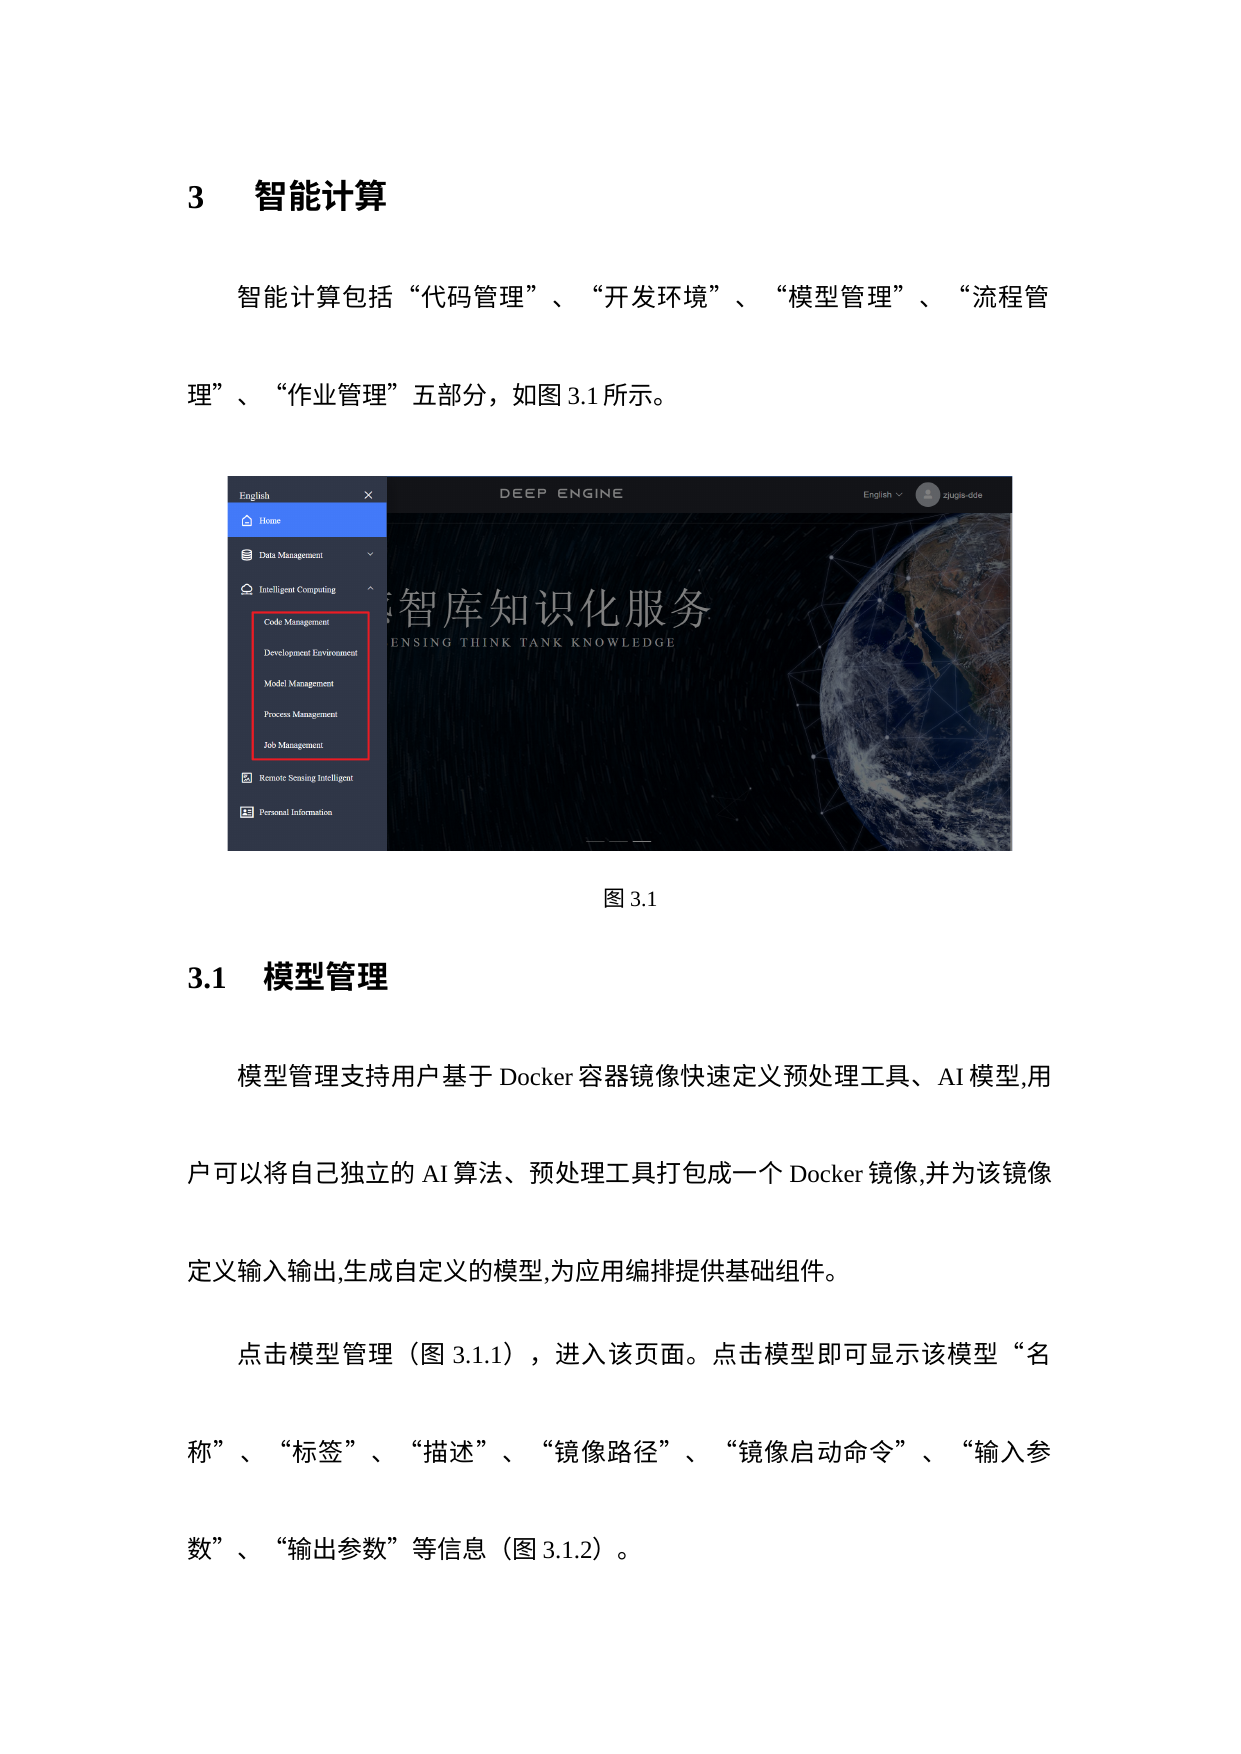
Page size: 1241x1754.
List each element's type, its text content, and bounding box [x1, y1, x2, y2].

text 点击模型管理（图3.1.1），进入该页面。点击模型即可显示该模型“名称”、“标签”、“描述”、“镜像路径”、“镜像启动命令”、“输入参数”、“输出参数”等信息（图3.1.2）。 [187, 1320, 1053, 1580]
text 智能计算包括“代码管理”、“开发环境”、“模型管理”、“流程管理”、“作业管理”五部分，如图3.1所示。 [187, 263, 1053, 426]
subtitle 智能计算 [187, 162, 1053, 227]
subtitle 模型管理 [187, 942, 1053, 1007]
text 模型管理支持用户基于Docker容器镜像快速定义预处理工具、AI模型,用户可以将自己独立的AI算法、预处理工具打包成一个Docker镜像,并为该镜像定义输入输出,生成自定义的模型,为应用编排提供基础组件。 [187, 1042, 1053, 1302]
picture [227, 476, 1013, 851]
text 图3.1 [187, 881, 1053, 913]
